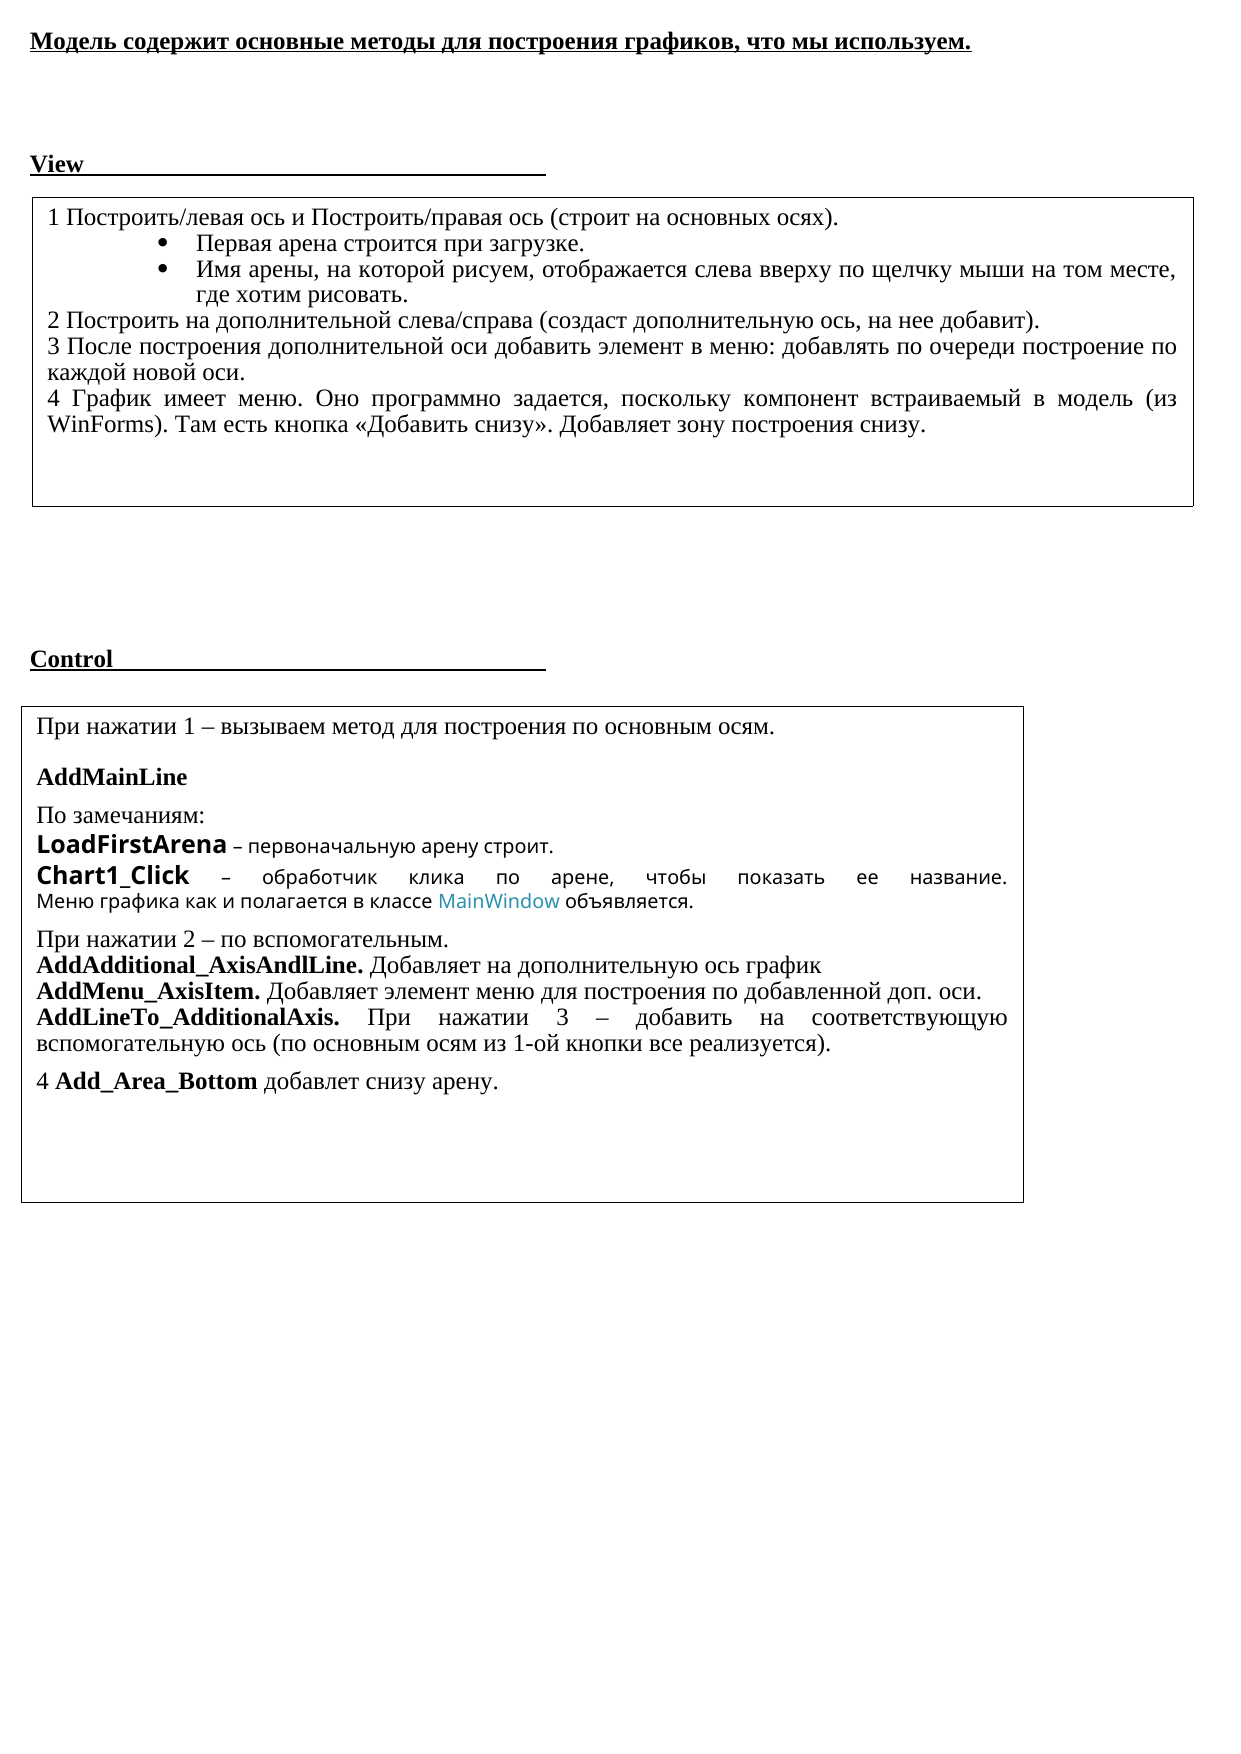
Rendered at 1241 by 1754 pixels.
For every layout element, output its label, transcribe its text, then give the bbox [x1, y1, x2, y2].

text Control [29, 644, 1196, 673]
text Модель содержит основные методы для построения графиков, что мы используем. [29, 26, 1196, 54]
text View [29, 149, 1196, 178]
